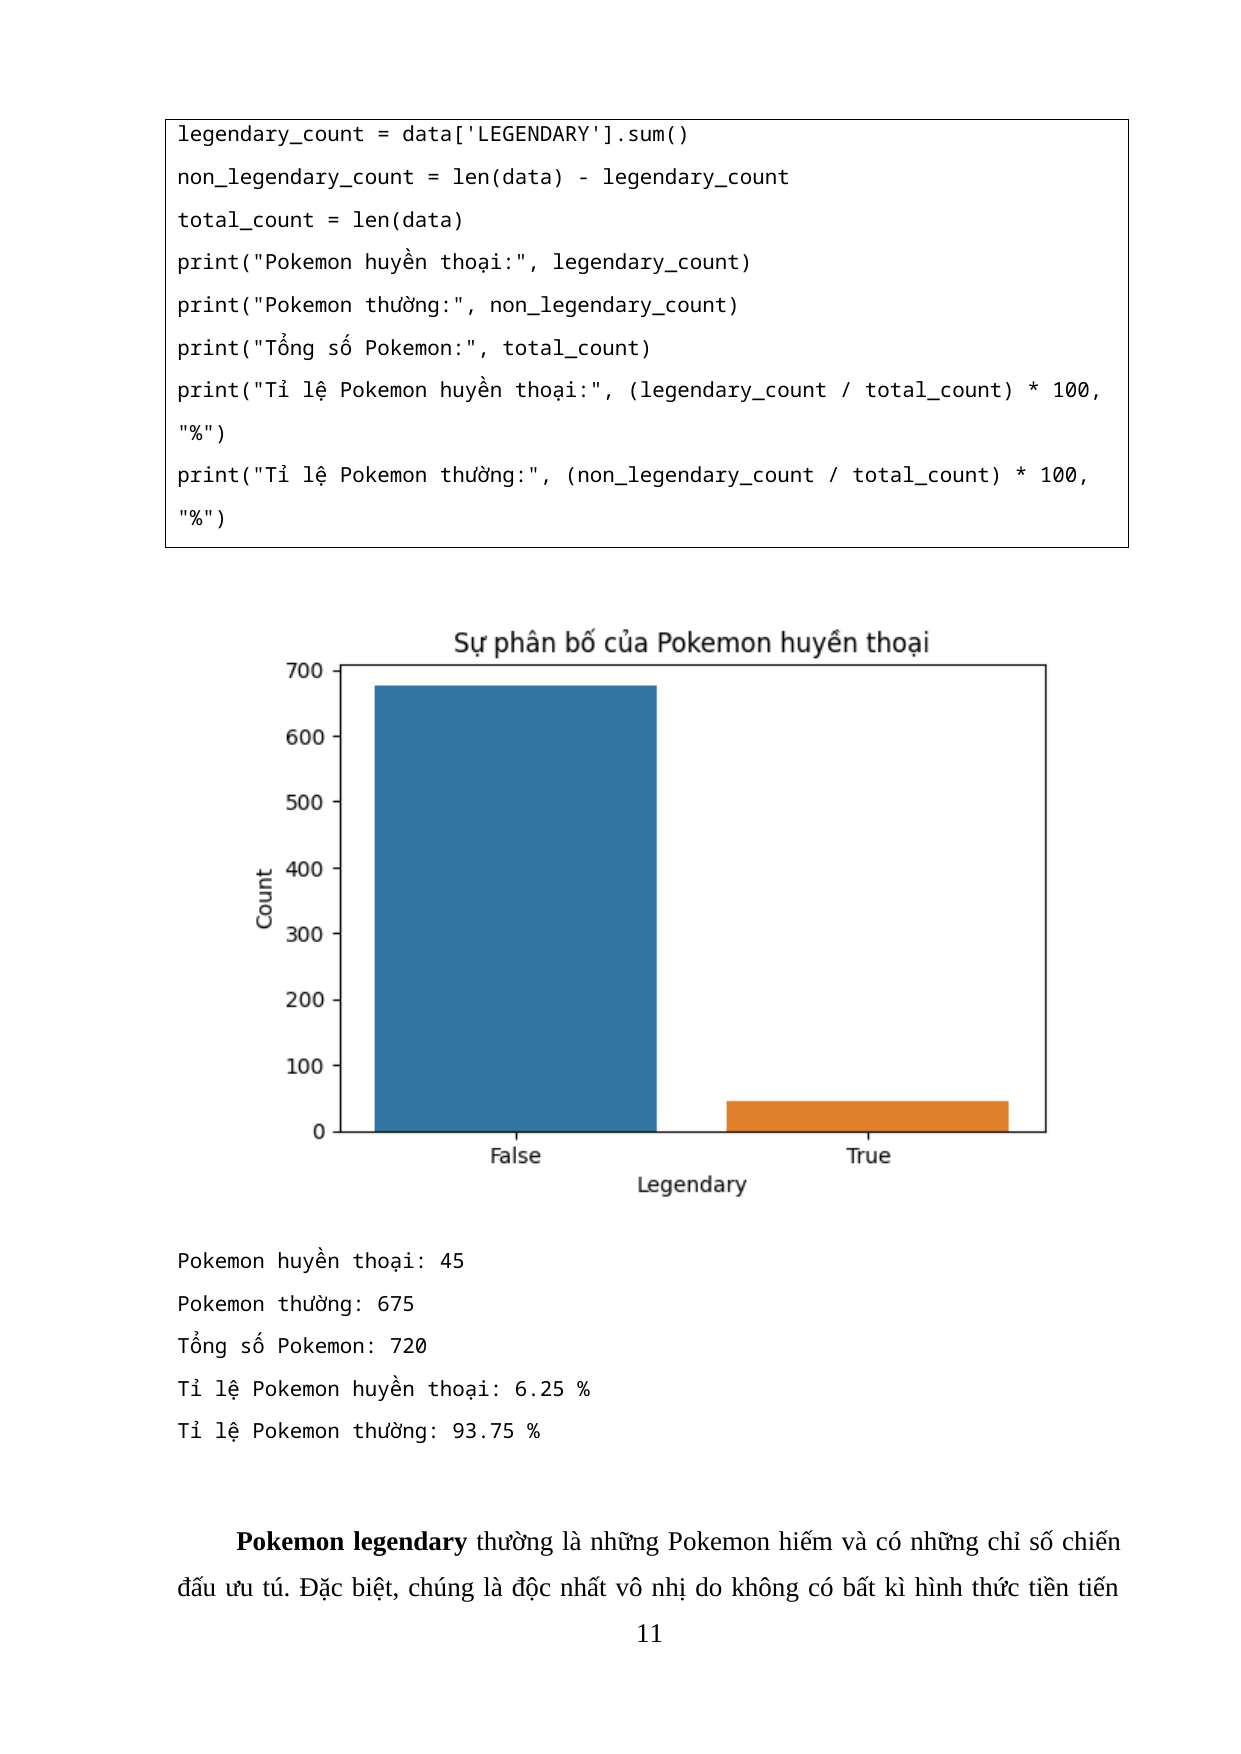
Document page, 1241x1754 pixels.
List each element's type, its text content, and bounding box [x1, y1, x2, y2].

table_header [166, 120, 1128, 547]
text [177, 1524, 1122, 1602]
picture [240, 613, 1059, 1212]
text Pokemon huyền thoại: 45 Pokemon thường: 675 Tổng số Pokemon: 720 Tỉ lệ Pokemon huyền thoại: 6.25 % Tỉ lệ Pokemon thường: 93.75 % [177, 1246, 1122, 1445]
